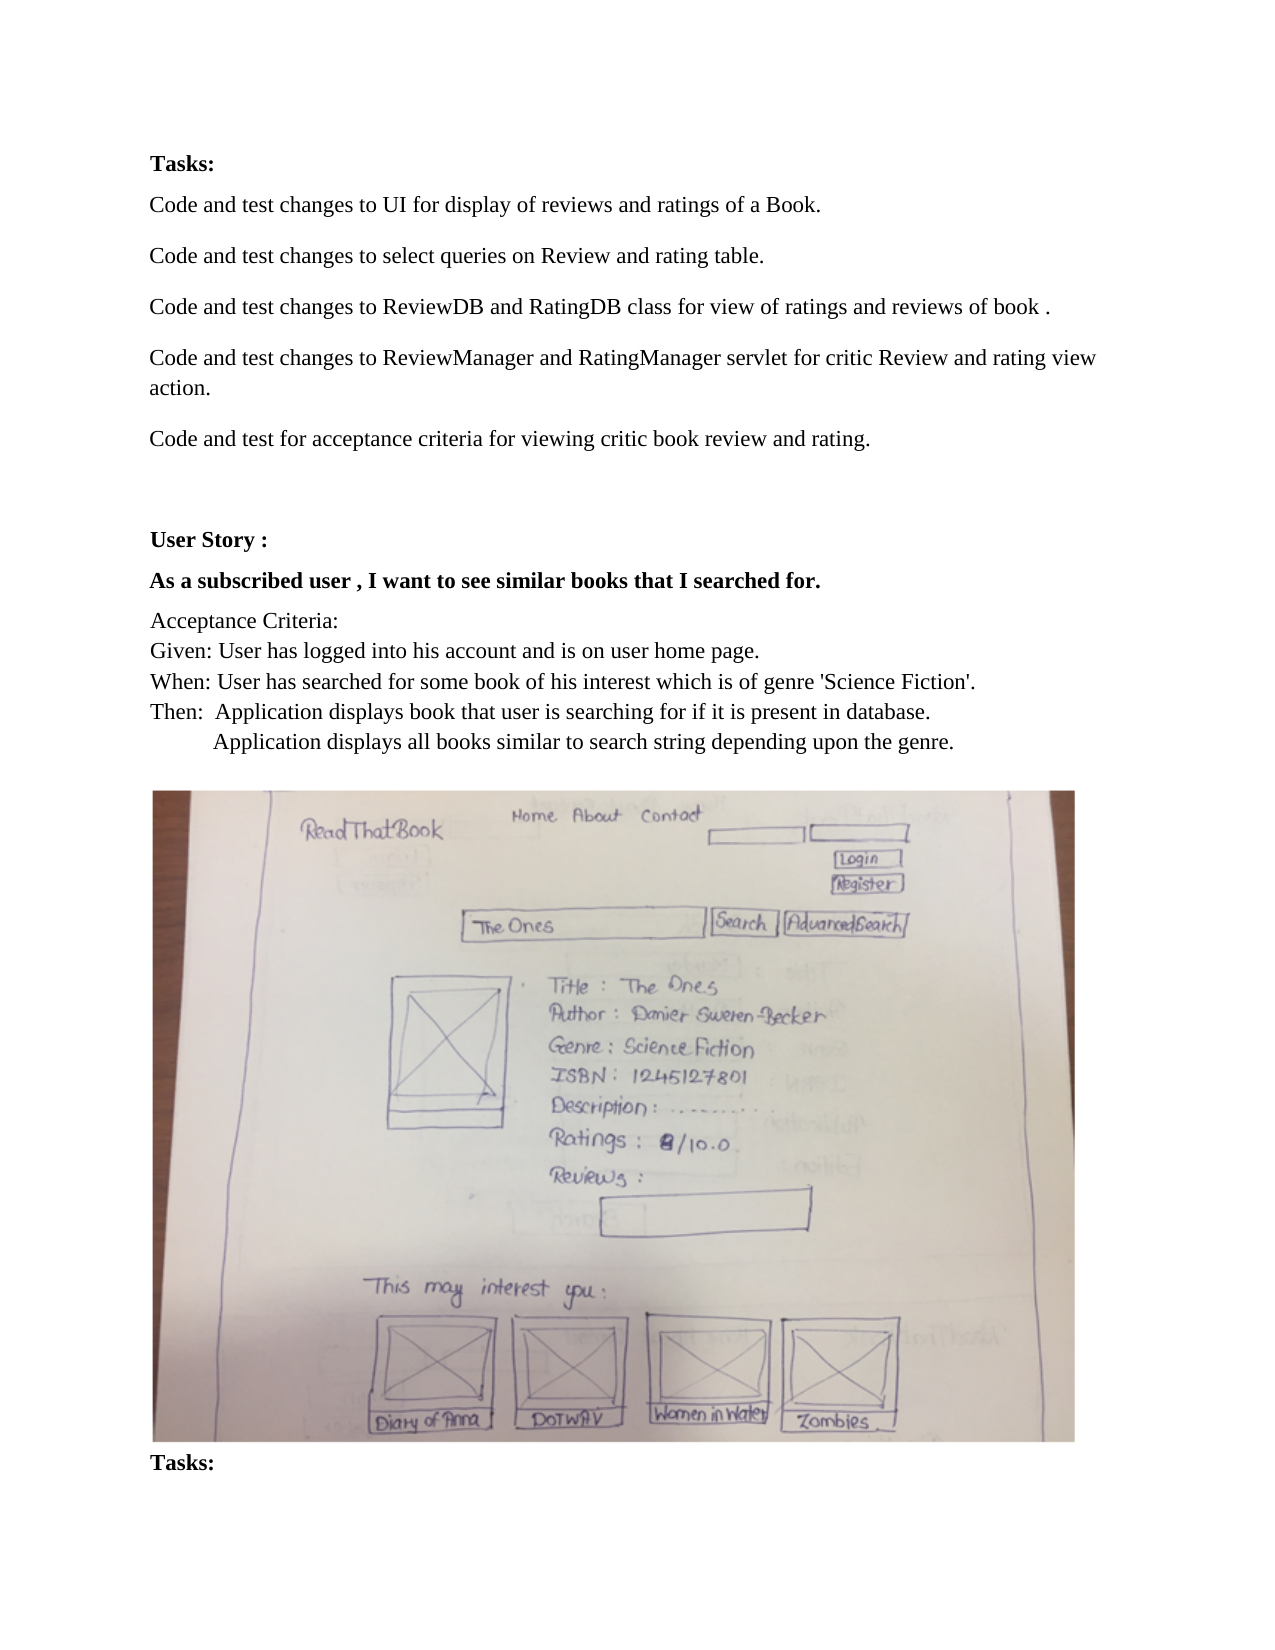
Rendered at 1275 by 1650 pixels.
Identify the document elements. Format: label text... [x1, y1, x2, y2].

picture [150, 788, 1078, 1445]
text User Story : [150, 526, 1125, 552]
table_cell Code and test changes to ReviewManager and RatingManager servlet for critic Review and rating view action. [139, 333, 1114, 414]
table_cell Code and test changes to select queries on Review and rating table. [139, 231, 1114, 282]
text Given: User has logged into his account and is on user home page. [150, 637, 1125, 664]
text Tasks: [150, 1449, 1125, 1475]
table_cell Code and test for acceptance criteria for viewing critic book review and rating. [139, 415, 1114, 466]
text Then: Application displays book that user is searching for if it is present in database. [150, 698, 1125, 724]
text When: User has searched for some book of his interest which is of genre 'Science Fiction'. [150, 668, 1125, 694]
text Application displays all books similar to search string depending upon the genre. [150, 728, 1125, 754]
text Tasks: [150, 150, 1125, 176]
table_header Code and test changes to UI for display of reviews and ratings of a Book. [139, 180, 1114, 231]
table_header As a subscribed user , I want to see similar books that I searched for. [139, 556, 1114, 607]
table_cell Code and test changes to ReviewDB and RatingDB class for view of ratings and reviews of book . [139, 282, 1114, 333]
text Acceptance Criteria: [150, 607, 1125, 634]
